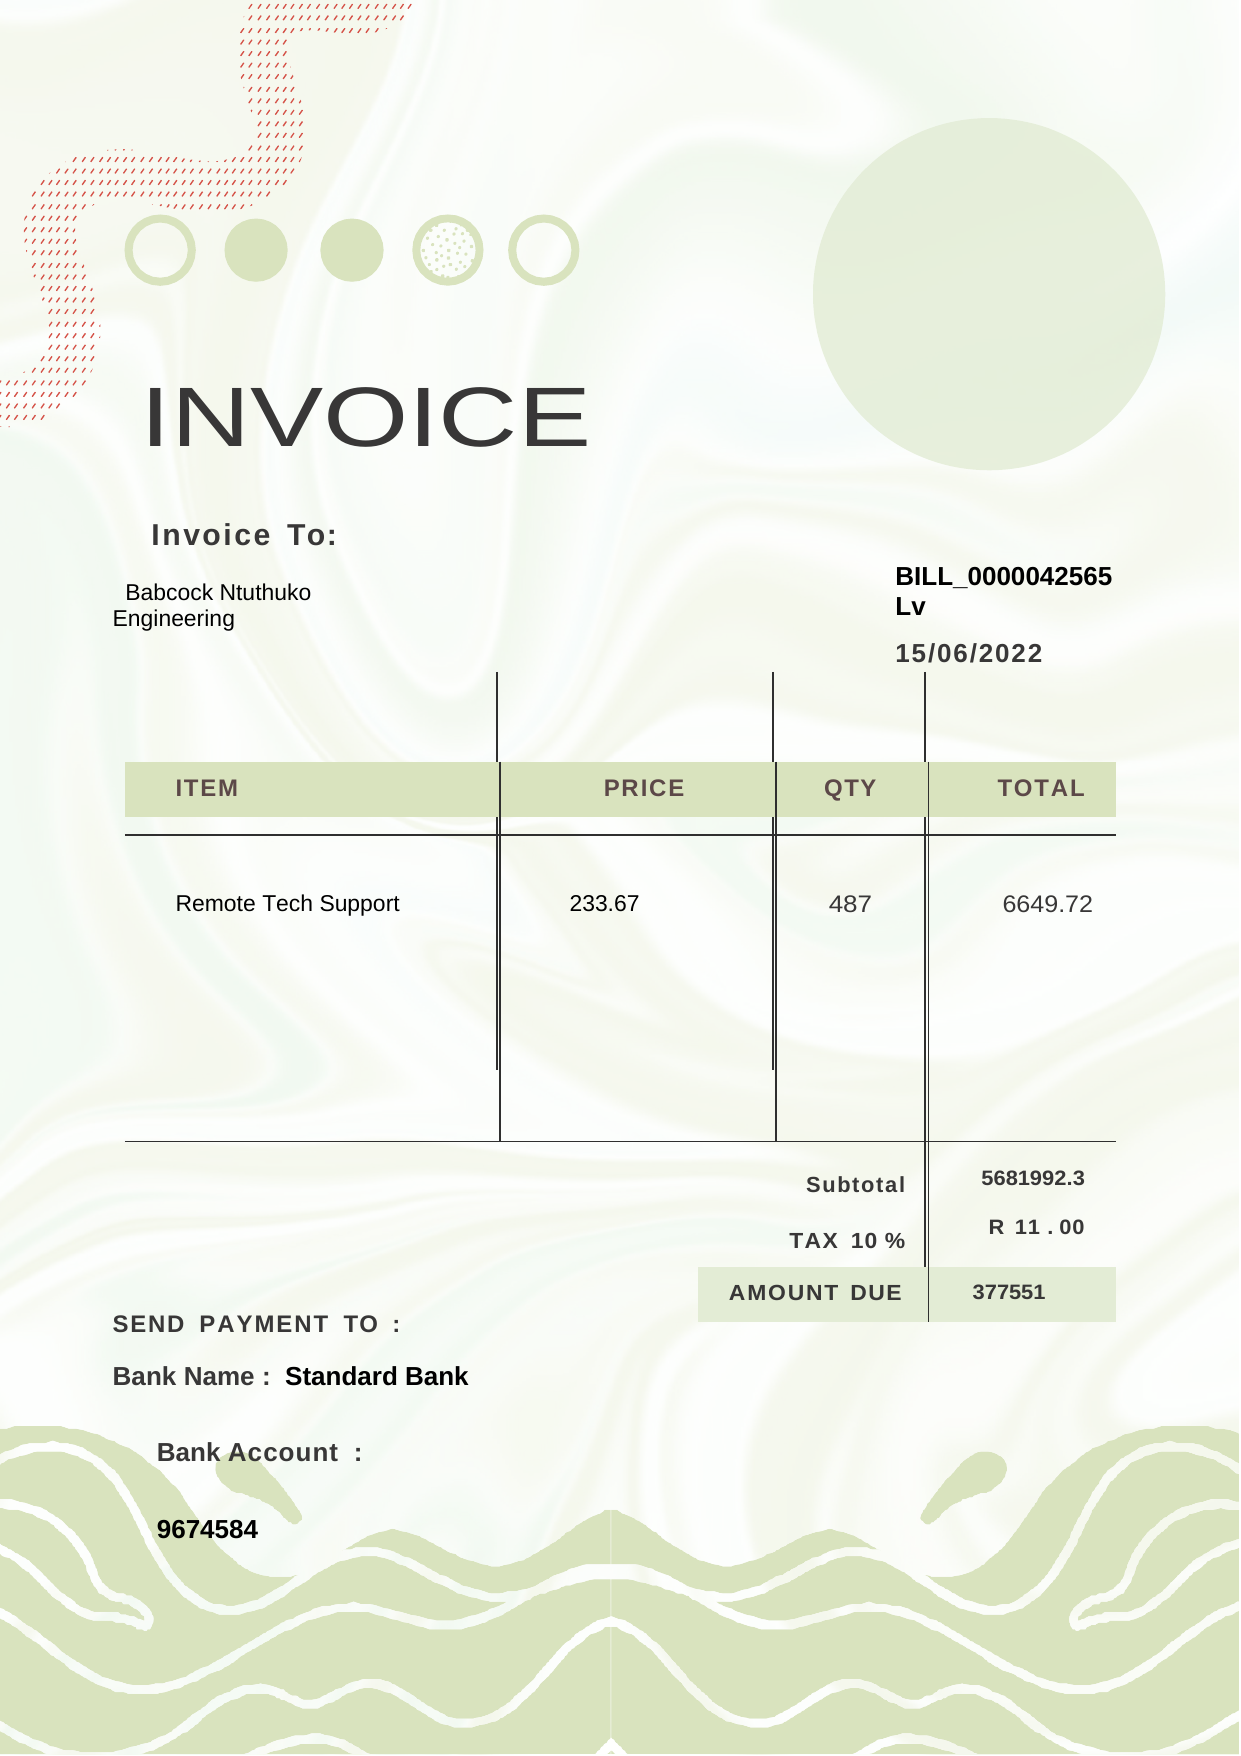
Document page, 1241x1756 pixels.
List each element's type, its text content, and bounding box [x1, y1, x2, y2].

text Bank Account : [157, 1437, 563, 1467]
picture [0, 0, 1239, 1755]
text Invoice To: [151, 517, 386, 551]
text 15/06/2022 [895, 638, 1128, 668]
text SEND PAYMENT TO : [112, 1310, 1128, 1338]
text BILL_0000042565Lv [895, 561, 1128, 620]
text 9674584 [157, 1514, 563, 1544]
text Bank Name : Standard Bank [112, 1361, 563, 1391]
text Babcock Ntuthuko Engineering [112, 579, 386, 632]
title INVOICE [141, 373, 1128, 465]
